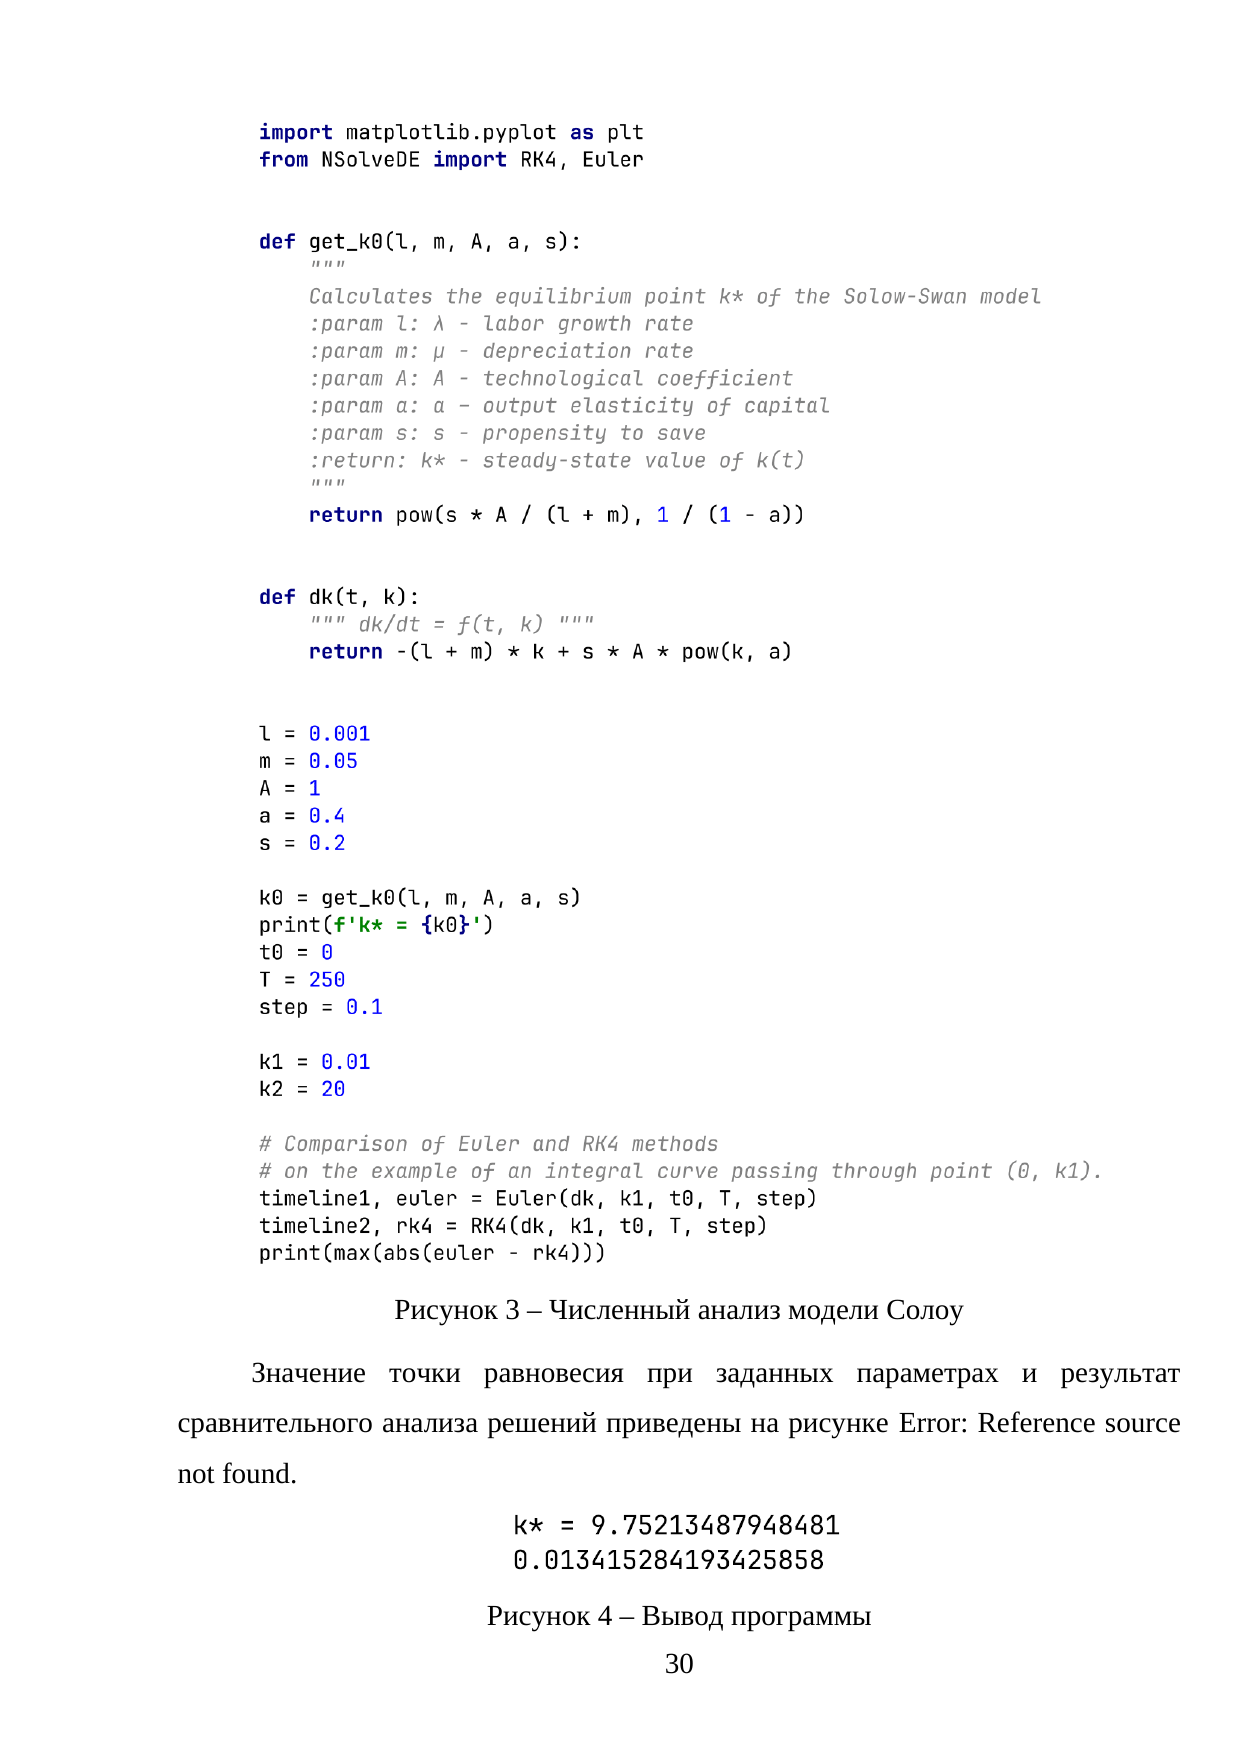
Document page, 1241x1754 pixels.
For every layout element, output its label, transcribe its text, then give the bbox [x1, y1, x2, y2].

text Вывод программы [177, 1598, 1181, 1632]
picture [246, 118, 1112, 1276]
text Численный анализ модели Солоу [177, 1292, 1181, 1326]
picture [509, 1506, 850, 1582]
